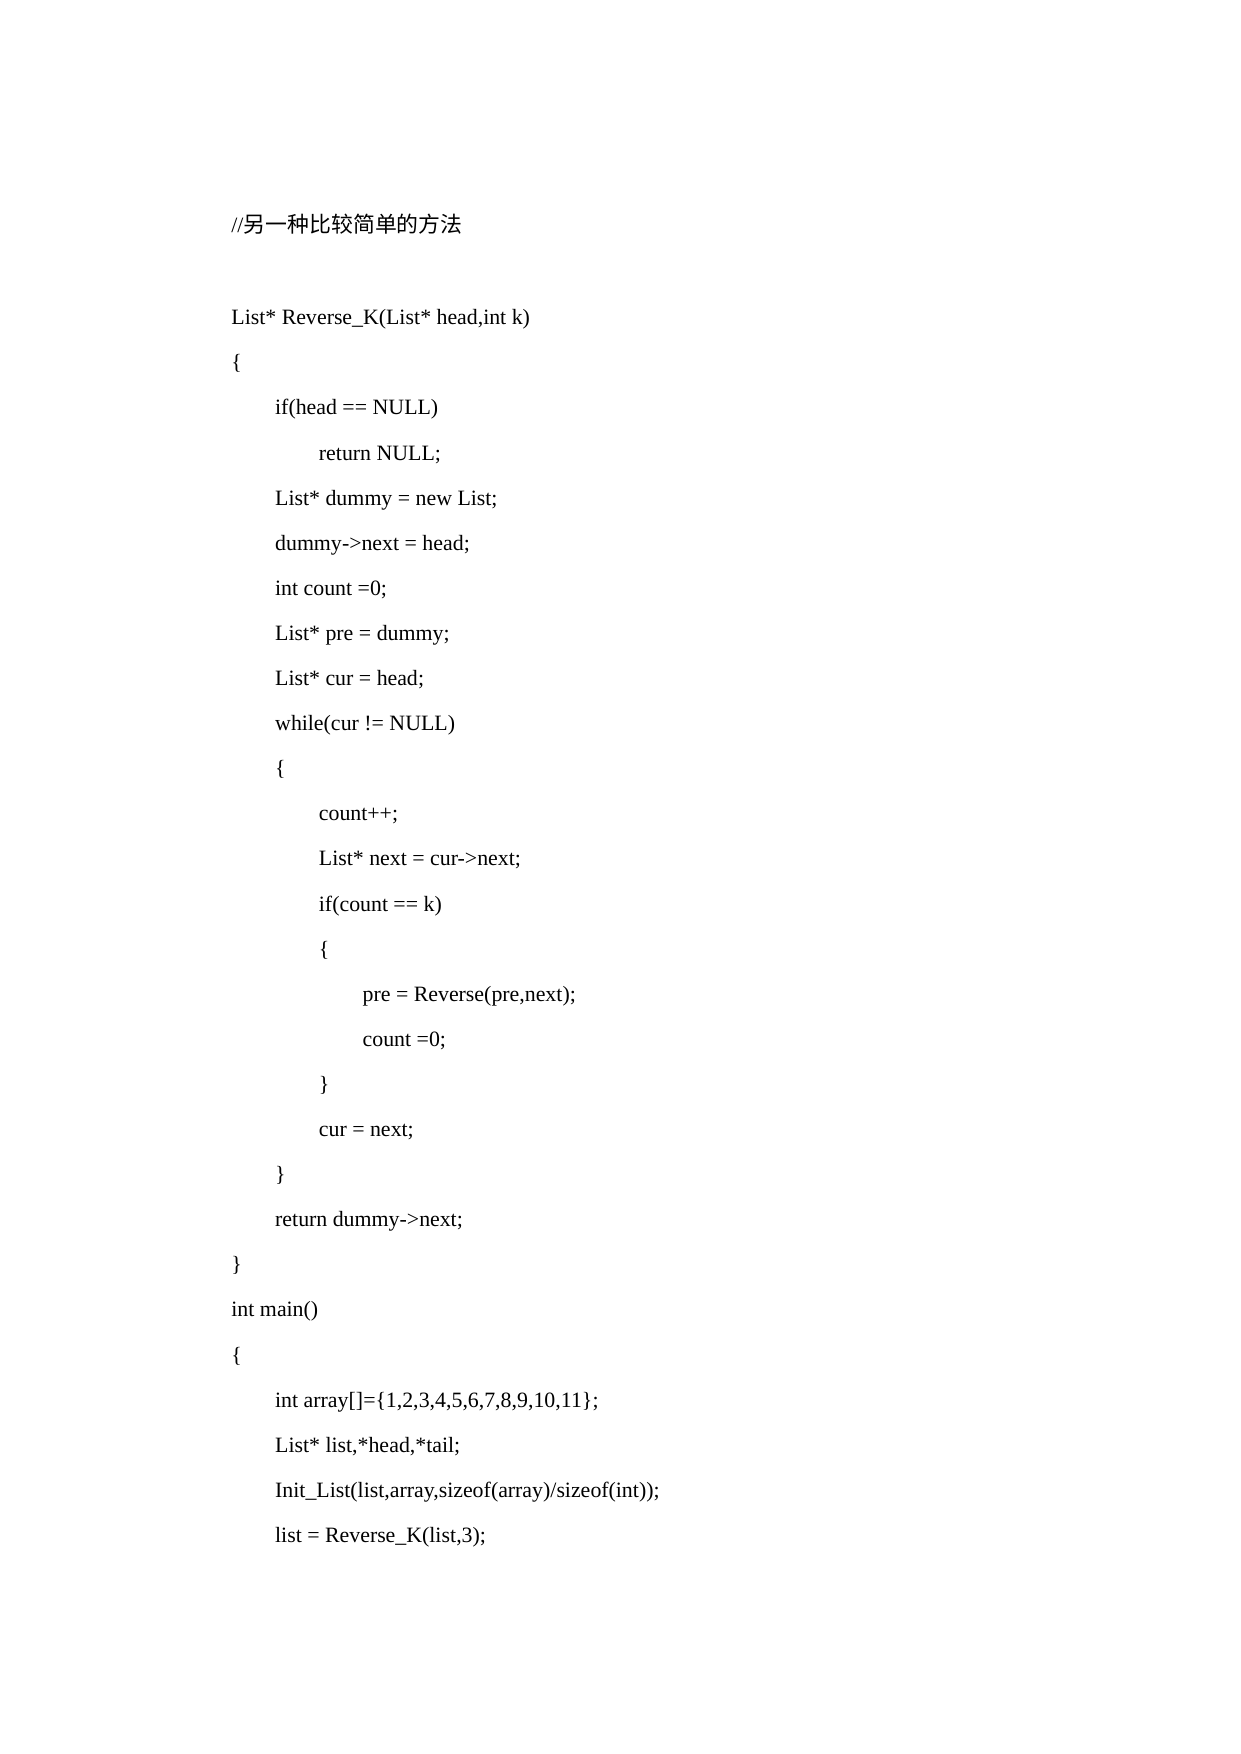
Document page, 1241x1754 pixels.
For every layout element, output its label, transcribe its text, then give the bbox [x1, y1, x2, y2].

text } [231, 1157, 1053, 1190]
text { [231, 932, 1053, 964]
text while(cur != NULL) [231, 706, 1053, 739]
text list = Reverse_K(list,3); [231, 1518, 1053, 1551]
text List* dummy = new List; [231, 481, 1053, 513]
text if(count == k) [231, 887, 1053, 919]
text cur = next; [231, 1112, 1053, 1145]
text dummy->next = head; [231, 526, 1053, 558]
text count =0; [231, 1022, 1053, 1055]
text count++; [231, 797, 1053, 829]
text if(head == NULL) [231, 391, 1053, 423]
text Init_List(list,array,sizeof(array)/sizeof(int)); [231, 1473, 1053, 1506]
text { [231, 752, 1053, 784]
text return dummy->next; [231, 1203, 1053, 1235]
text int count =0; [231, 571, 1053, 604]
text int array[]={1,2,3,4,5,6,7,8,9,10,11}; [231, 1383, 1053, 1416]
text List* Reverse_K(List* head,int k) [231, 301, 1053, 333]
text List* cur = head; [231, 661, 1053, 694]
text } [231, 1067, 1053, 1100]
text } [231, 1248, 1053, 1280]
text pre = Reverse(pre,next); [231, 977, 1053, 1009]
text { [231, 346, 1053, 378]
text return NULL; [231, 436, 1053, 468]
text { [231, 1338, 1053, 1370]
text //另一种比较简单的方法 [231, 207, 1053, 239]
text List* next = cur->next; [231, 842, 1053, 874]
text int main() [231, 1293, 1053, 1325]
text List* pre = dummy; [231, 616, 1053, 649]
text List* list,*head,*tail; [231, 1428, 1053, 1461]
